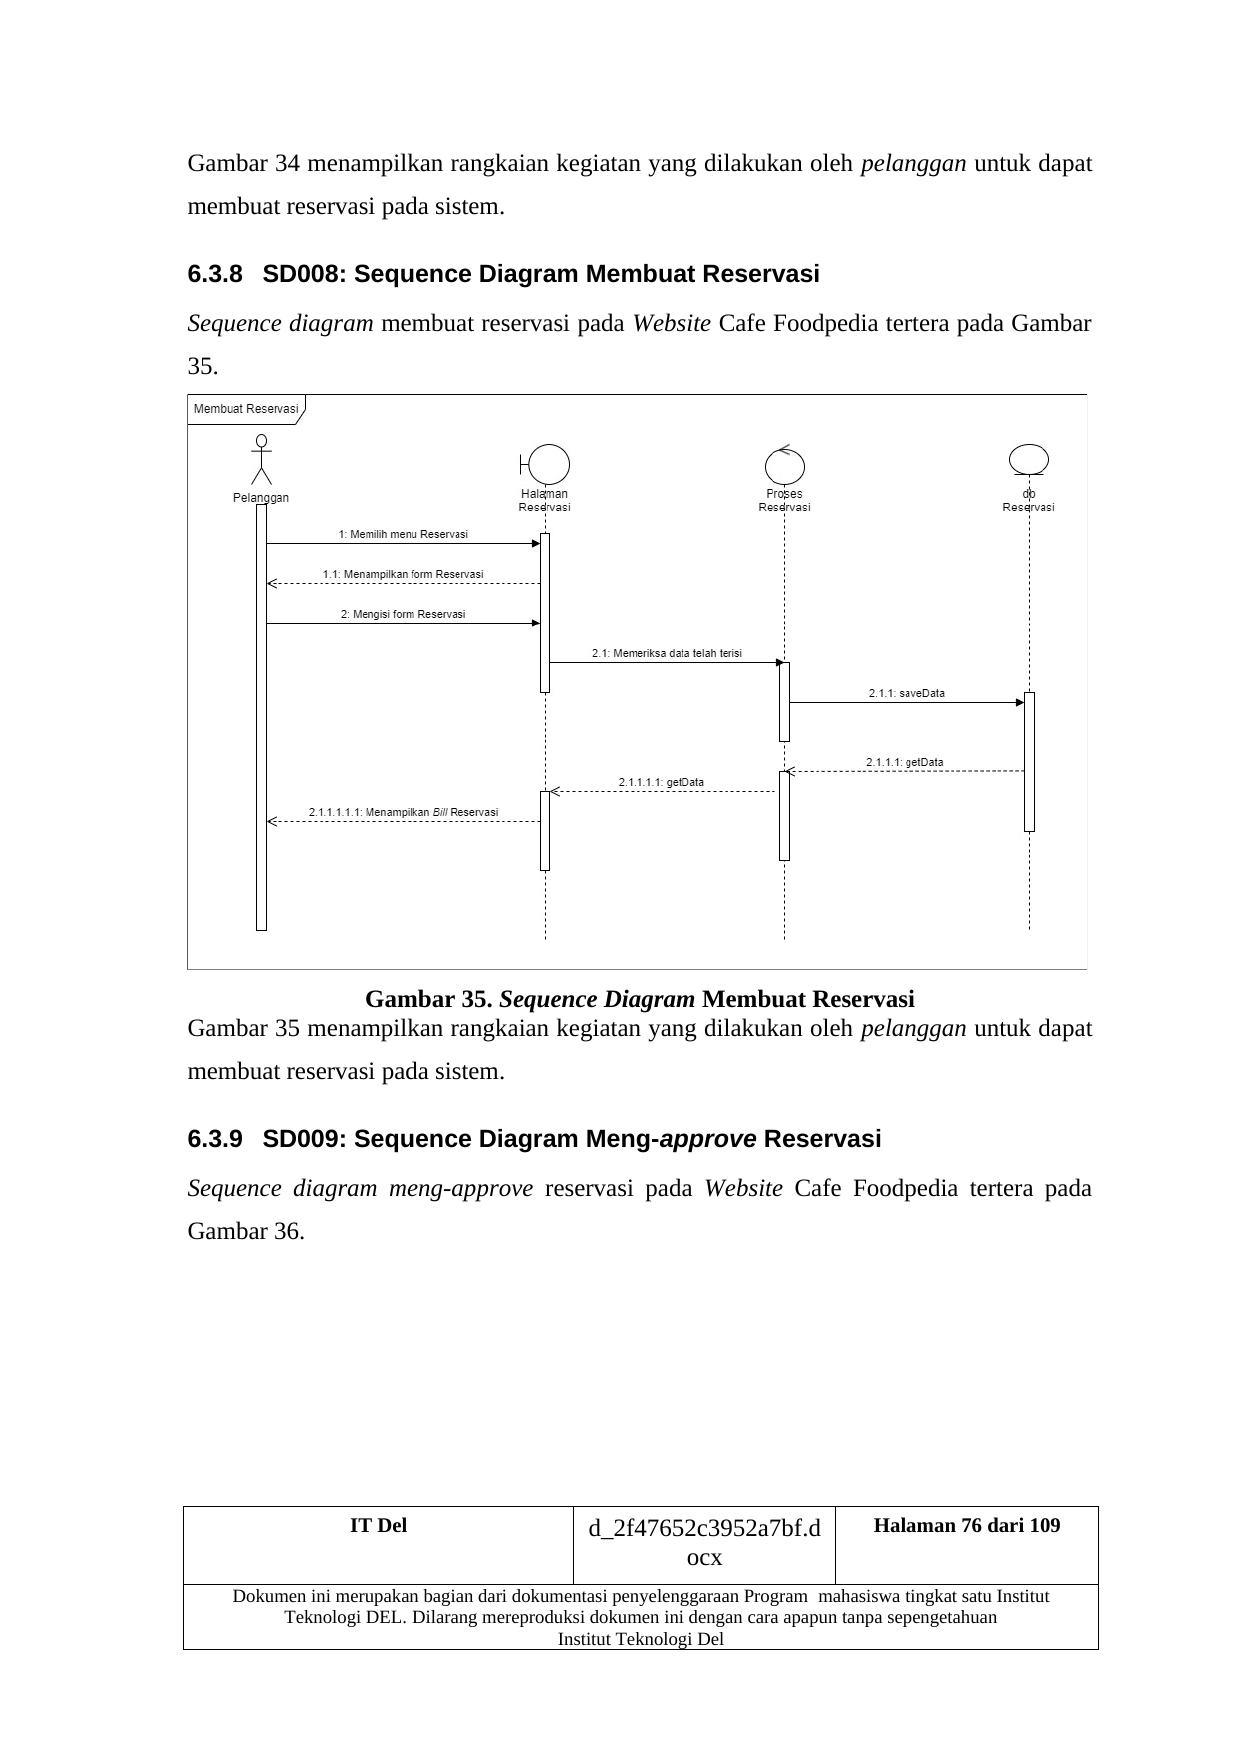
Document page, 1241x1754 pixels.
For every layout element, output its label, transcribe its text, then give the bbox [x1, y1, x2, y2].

text Sequence diagram meng-approve reservasi pada Website Cafe Foodpedia tertera pada Gambar 36. [187, 1173, 1092, 1245]
picture [187, 394, 1088, 970]
text Gambar 34 menampilkan rangkaian kegiatan yang dilakukan oleh pelanggan untuk dapat membuat reservasi pada sistem. [187, 148, 1092, 219]
text Gambar 35 menampilkan rangkaian kegiatan yang dilakukan oleh pelanggan untuk dapat membuat reservasi pada sistem. [187, 1013, 1092, 1084]
text Gambar 35. Sequence Diagram Membuat Reservasi [187, 984, 1092, 1013]
text Sequence diagram membuat reservasi pada Website Cafe Foodpedia tertera pada Gambar 35. [187, 308, 1092, 380]
subtitle SD008: Sequence Diagram Membuat Reservasi [187, 259, 1092, 288]
subtitle SD009: Sequence Diagram Meng-approve Reservasi [187, 1124, 1092, 1153]
